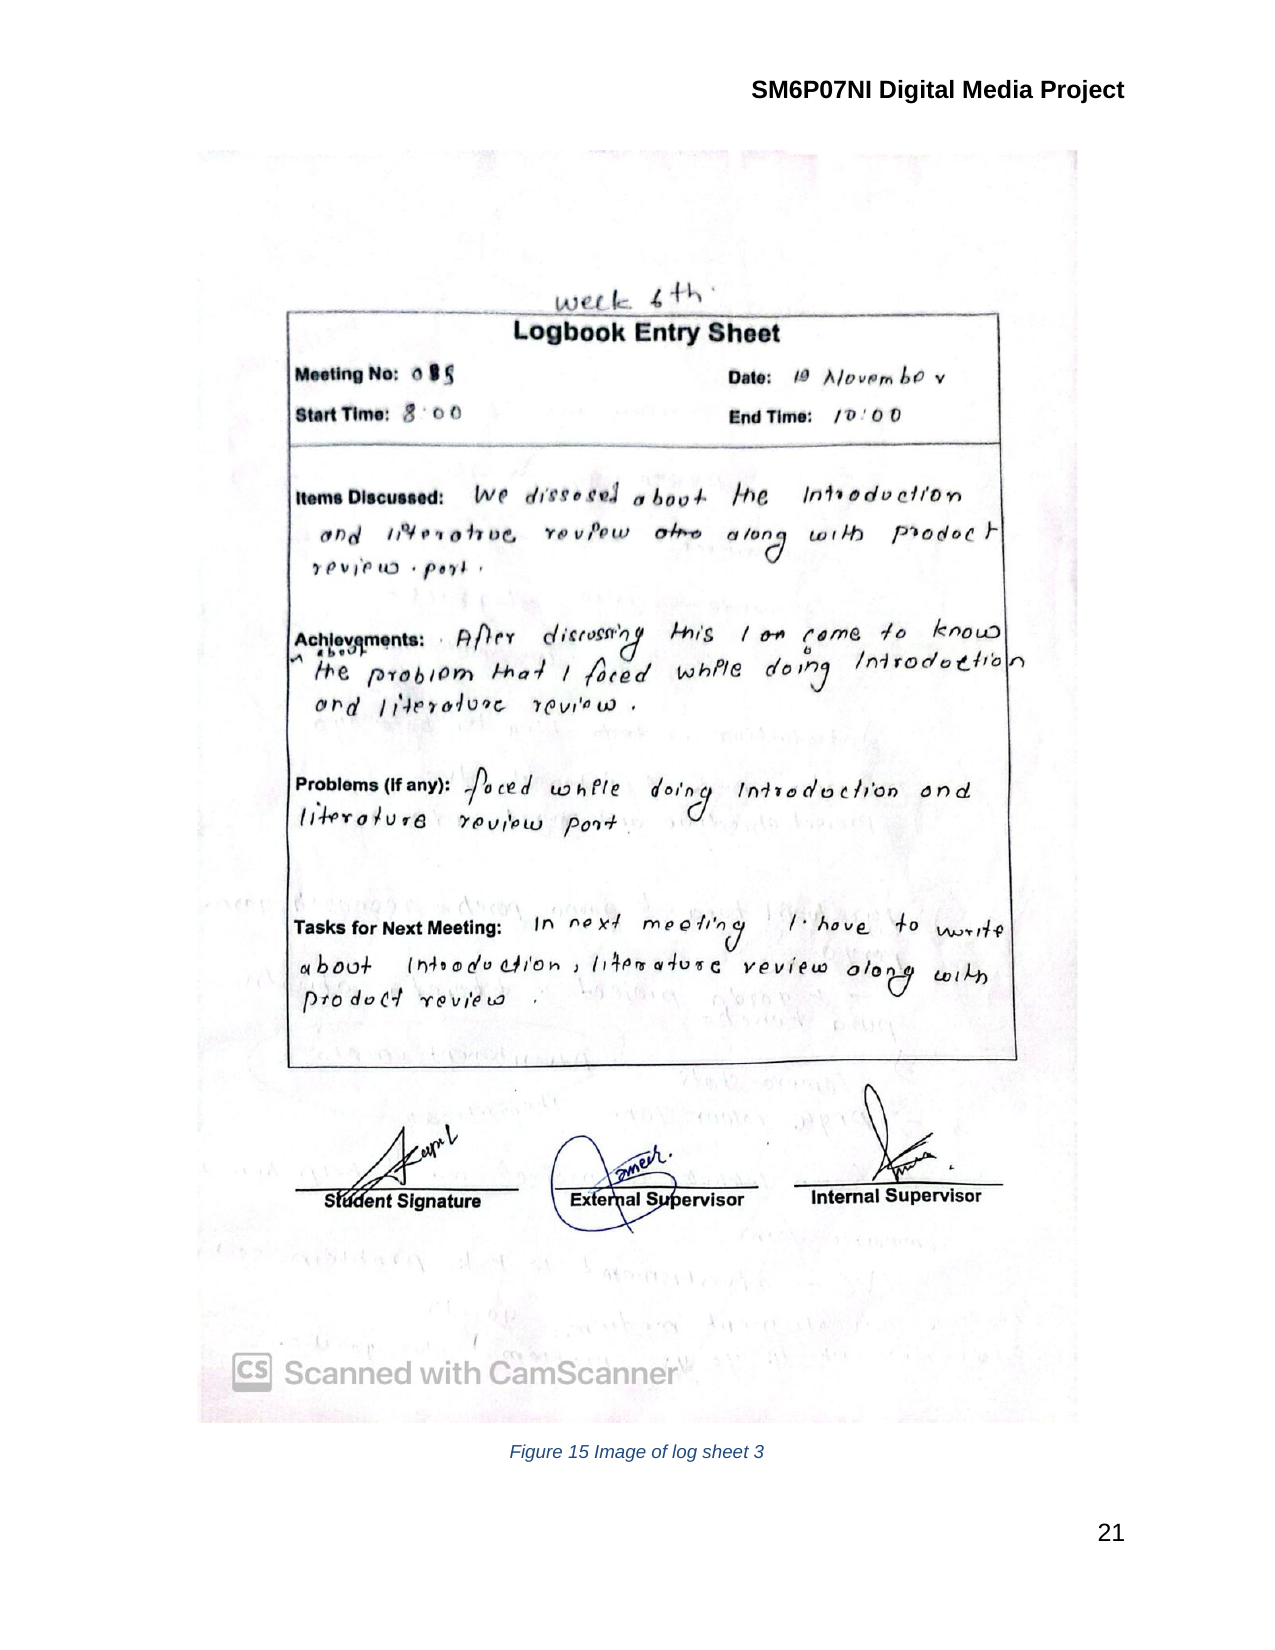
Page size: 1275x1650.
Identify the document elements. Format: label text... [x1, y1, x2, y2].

picture [197, 150, 1078, 1423]
text Figure 15 Image of log sheet 3 [150, 1441, 1125, 1463]
